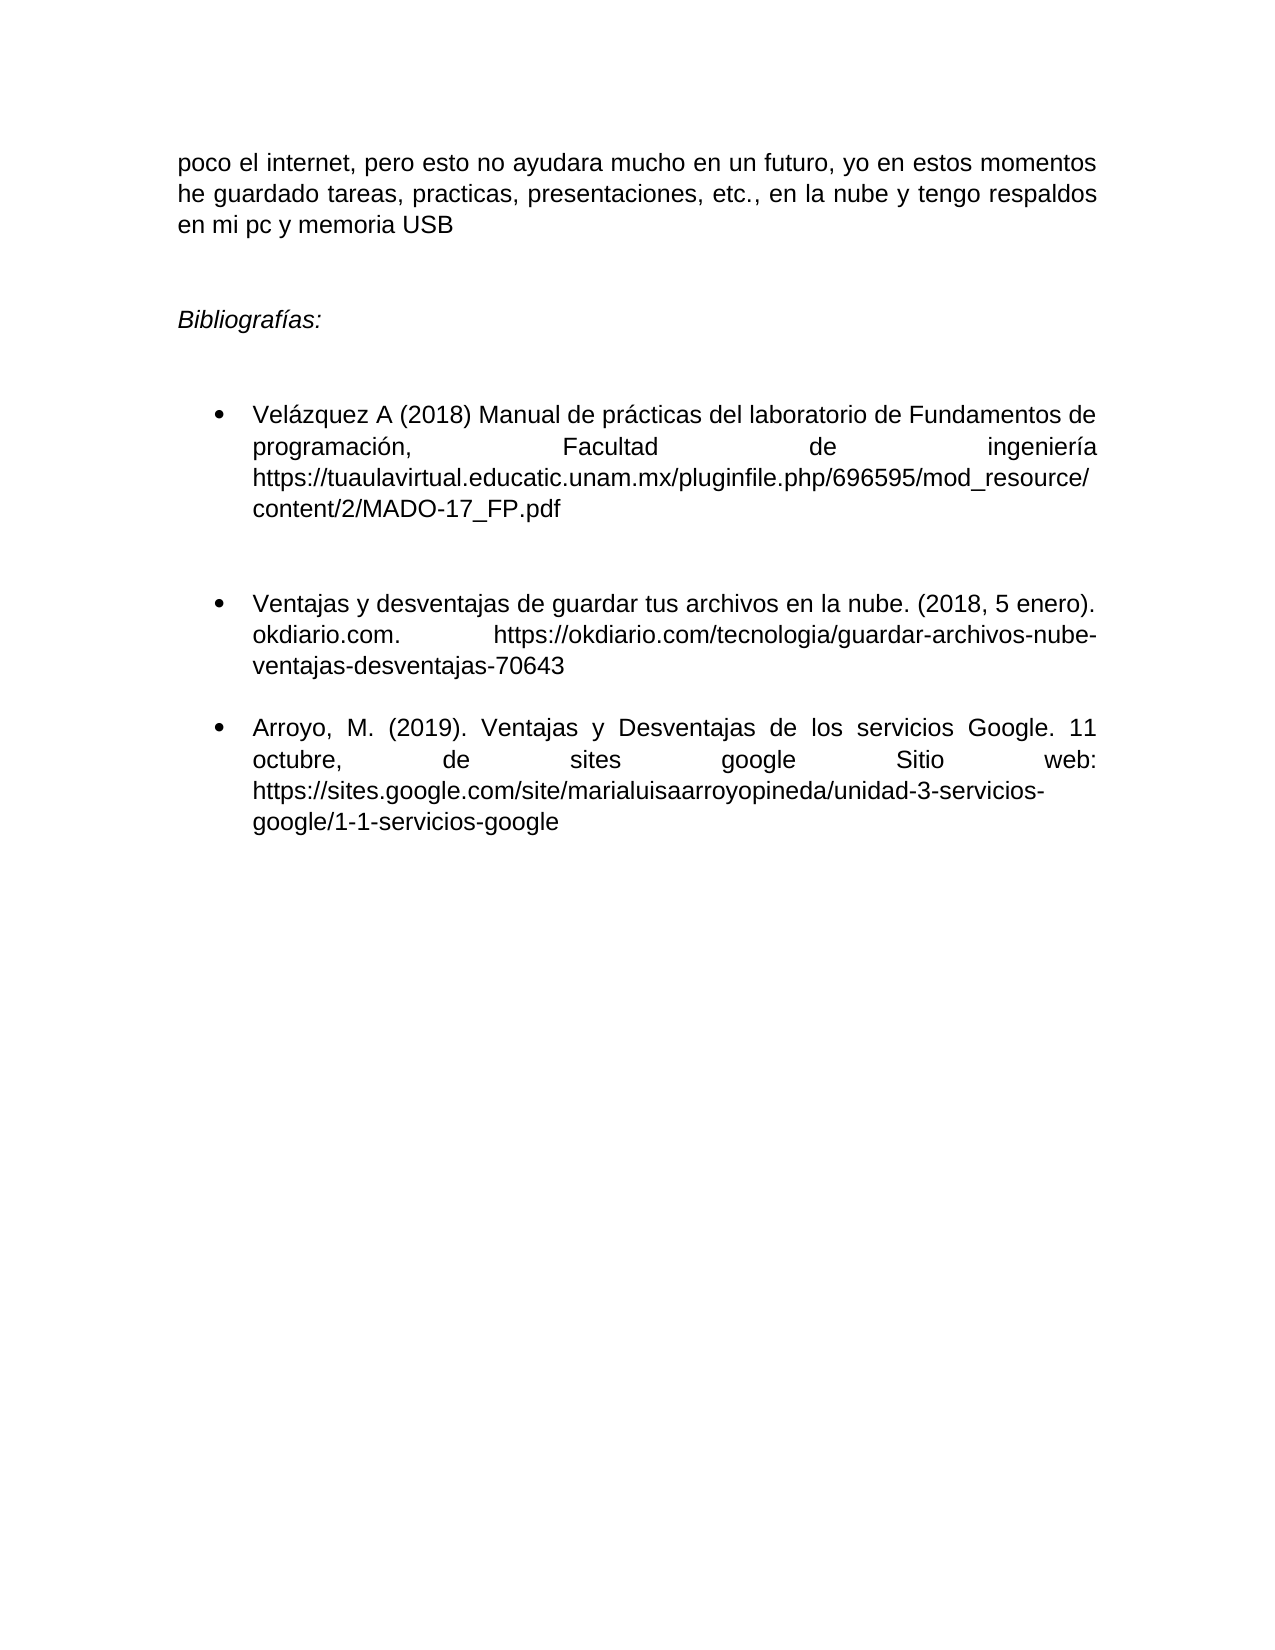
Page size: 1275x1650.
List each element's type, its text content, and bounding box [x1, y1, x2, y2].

list Arroyo, M. (2019). Ventajas y Desventajas de los servicios Google. 11 octubre, de sites google Sitio web: https://sites.google.com/site/marialuisaarroyopineda/unidad-3-servicios-google/1-1-servicios-google [215, 713, 1098, 835]
list Ventajas y desventajas de guardar tus archivos en la nube. (2018, 5 enero). okdiario.com. https://okdiario.com/tecnologia/guardar-archivos-nube-ventajas-desventajas-70643 [215, 589, 1098, 680]
list Velázquez A (2018) Manual de prácticas del laboratorio de Fundamentos de programación, Facultad de ingeniería https://tuaulavirtual.educatic.unam.mx/pluginfile.php/696595/mod_resource/content/2/MADO-17_FP.pdf [215, 401, 1098, 522]
text Bibliografías: [177, 305, 1098, 334]
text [177, 148, 1098, 238]
